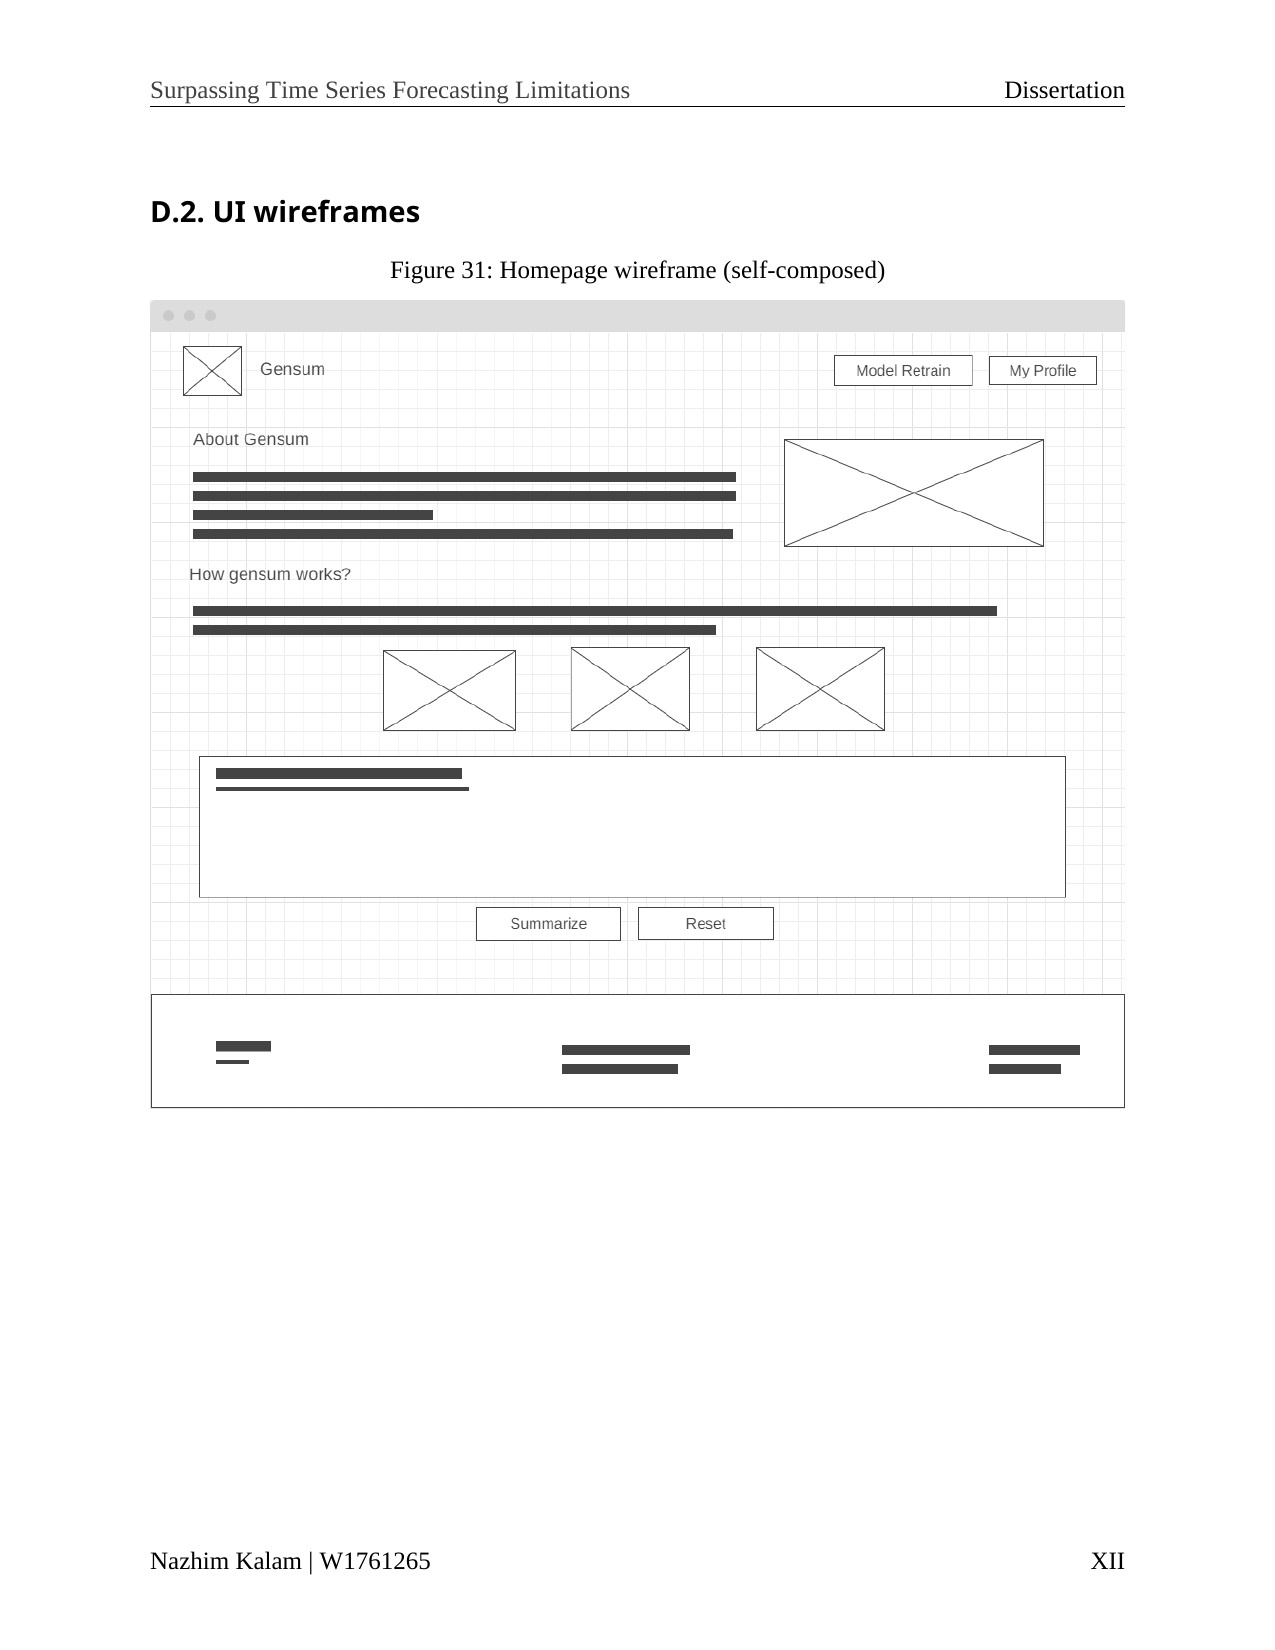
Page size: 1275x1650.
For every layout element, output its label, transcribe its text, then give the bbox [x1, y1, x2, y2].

text Figure 31: Homepage wireframe (self-composed) [150, 255, 1125, 284]
subtitle D.2. UI wireframes [150, 192, 1125, 231]
picture [150, 300, 1125, 1109]
